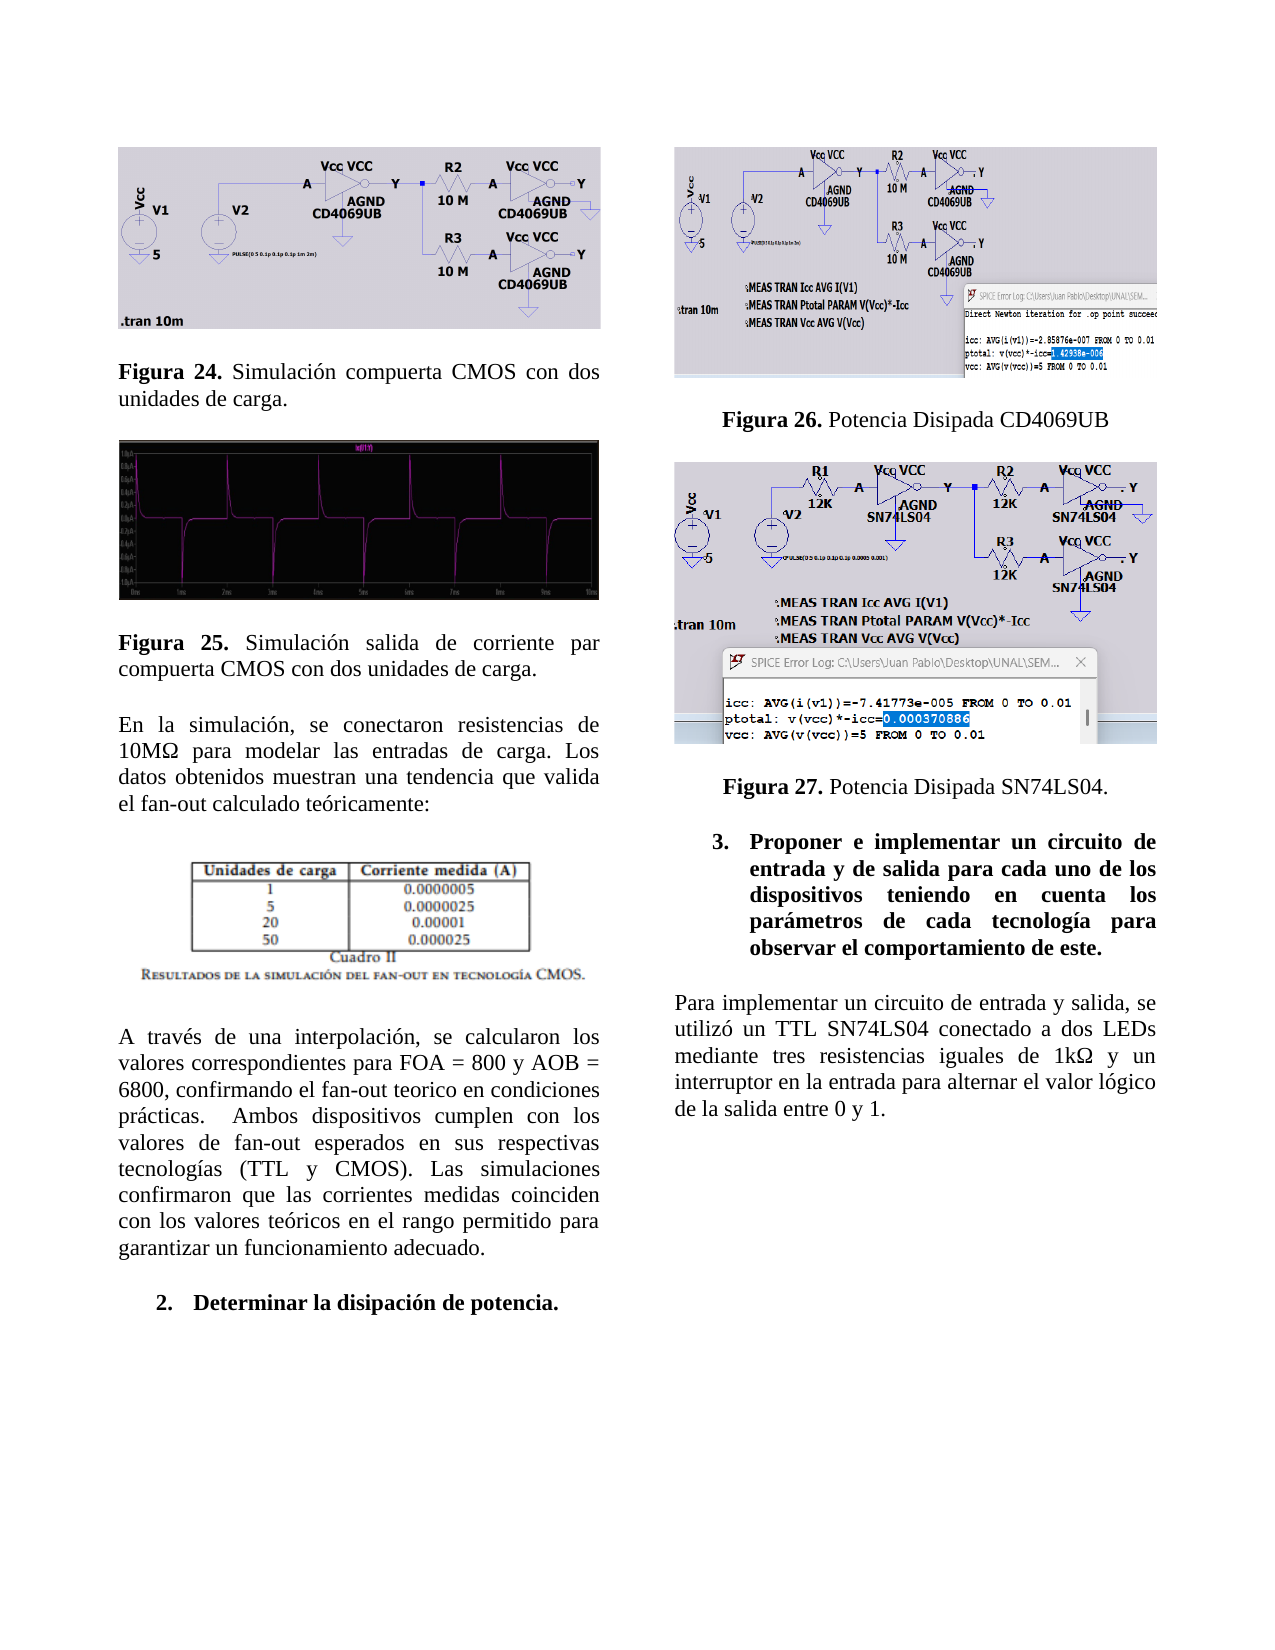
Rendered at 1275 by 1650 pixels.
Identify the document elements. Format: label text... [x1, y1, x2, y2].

picture [118, 147, 601, 329]
picture [674, 462, 1157, 744]
text Para implementar un circuito de entrada y salida, se utilizó un TTL SN74LS04 conectado a dos LEDs mediante tres resistencias iguales de 1kΩ y un interruptor en la entrada para alternar el valor lógico de la salida entre 0 y 1. [674, 989, 1157, 1121]
text Figura 26. Potencia Disipada CD4069UB [674, 407, 1157, 433]
list Determinar la disipación de potencia. [156, 1289, 601, 1316]
text A través de una interpolación, se calcularon los valores correspondientes para FOA = 800 y AOB = 6800, confirmando el fan-out teorico en condiciones prácticas. Ambos dispositivos cumplen con los valores de fan-out esperados en sus respectivas tecnologías (TTL y CMOS). Las simulaciones confirmaron que las corrientes medidas coinciden con los valores teóricos en el rango permitido para garantizar un funcionamiento adecuado. [118, 1023, 601, 1260]
picture [674, 147, 1157, 378]
text Figura 24. Simulación compuerta CMOS con dos unidades de carga. [118, 358, 601, 411]
picture [118, 440, 601, 600]
picture [118, 845, 601, 994]
text Figura 25. Simulación salida de corriente par compuerta CMOS con dos unidades de carga. [118, 629, 601, 681]
text En la simulación, se conectaron resistencias de 10MΩ para modelar las entradas de carga. Los datos obtenidos muestran una tendencia que valida el fan-out calculado teóricamente: [118, 711, 601, 816]
text Figura 27. Potencia Disipada SN74LS04. [674, 773, 1157, 799]
list Proponer e implementar un circuito de entrada y de salida para cada uno de los dispositivos teniendo en cuenta los parámetros de cada tecnología para observar el comportamiento de este. [712, 828, 1157, 960]
